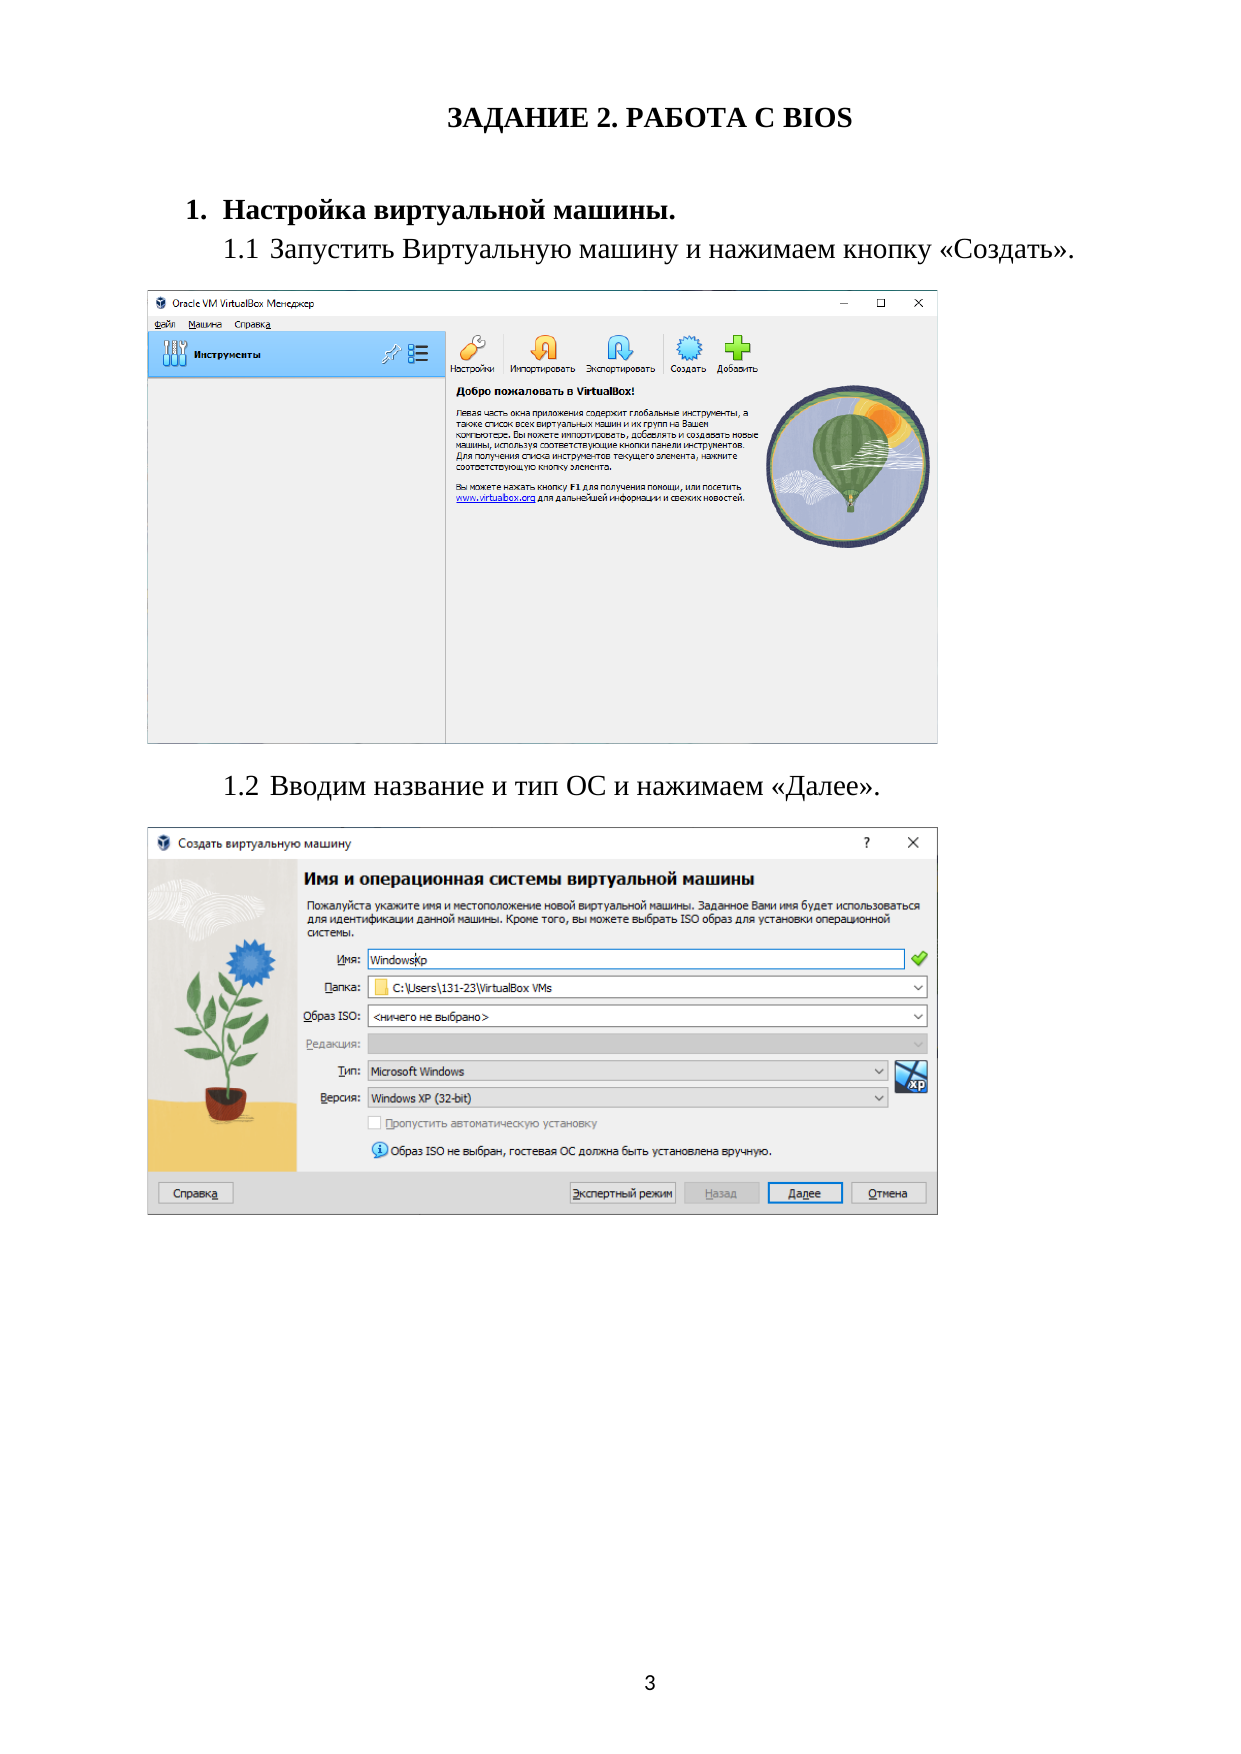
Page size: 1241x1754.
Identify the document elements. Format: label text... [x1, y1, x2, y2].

list Запустить Виртуальную машину и нажимаем кнопку «Создать». [223, 231, 1152, 264]
subtitle ЗАДАНИЕ 2. РАБОТА С BIOS [148, 101, 1152, 134]
list Настройка виртуальной машины. [185, 192, 1152, 226]
list Вводим название и тип ОС и нажимаем «Далее». [223, 768, 1152, 802]
picture [147, 827, 938, 1215]
picture [147, 290, 938, 744]
